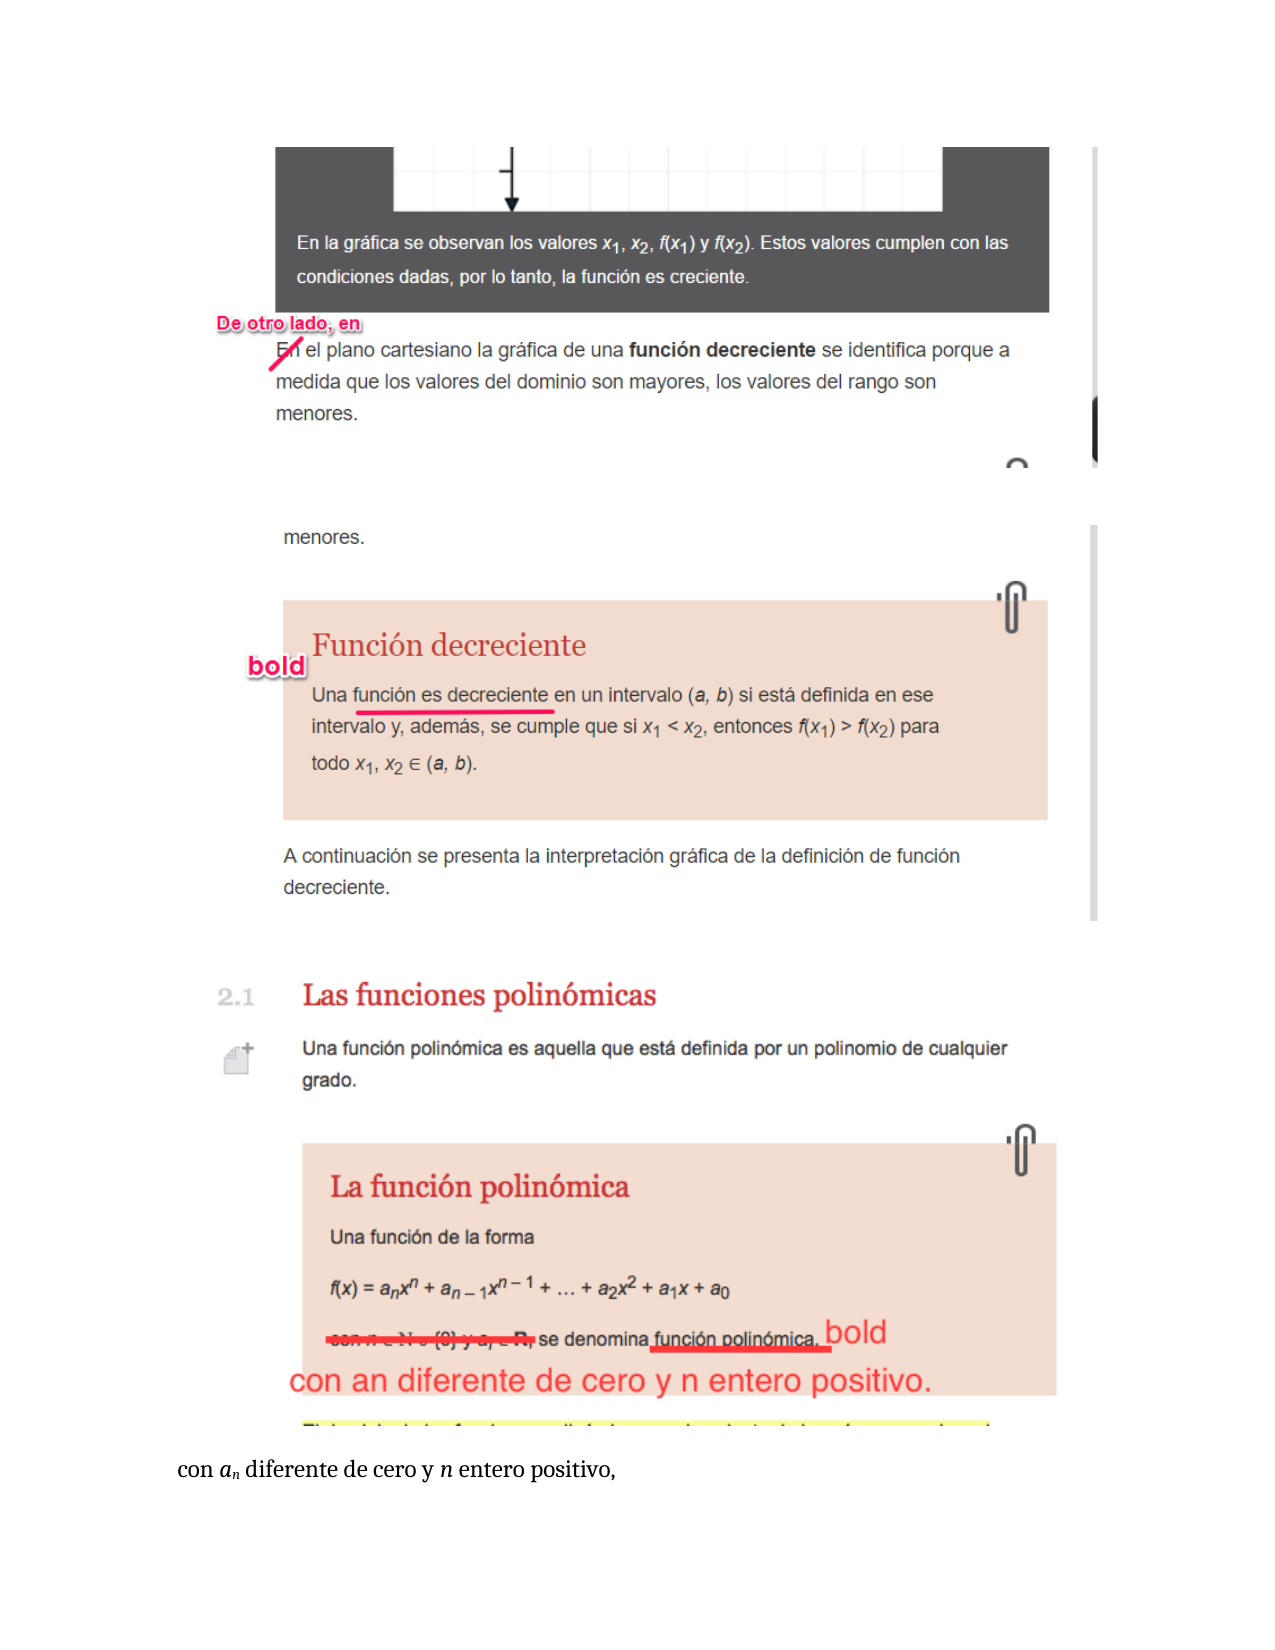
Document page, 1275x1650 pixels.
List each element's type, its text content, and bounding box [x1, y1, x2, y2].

picture [177, 525, 1098, 921]
picture [177, 147, 1098, 468]
picture [177, 949, 1098, 1426]
text con an diferente de cero y n entero positivo, [177, 1455, 1098, 1483]
